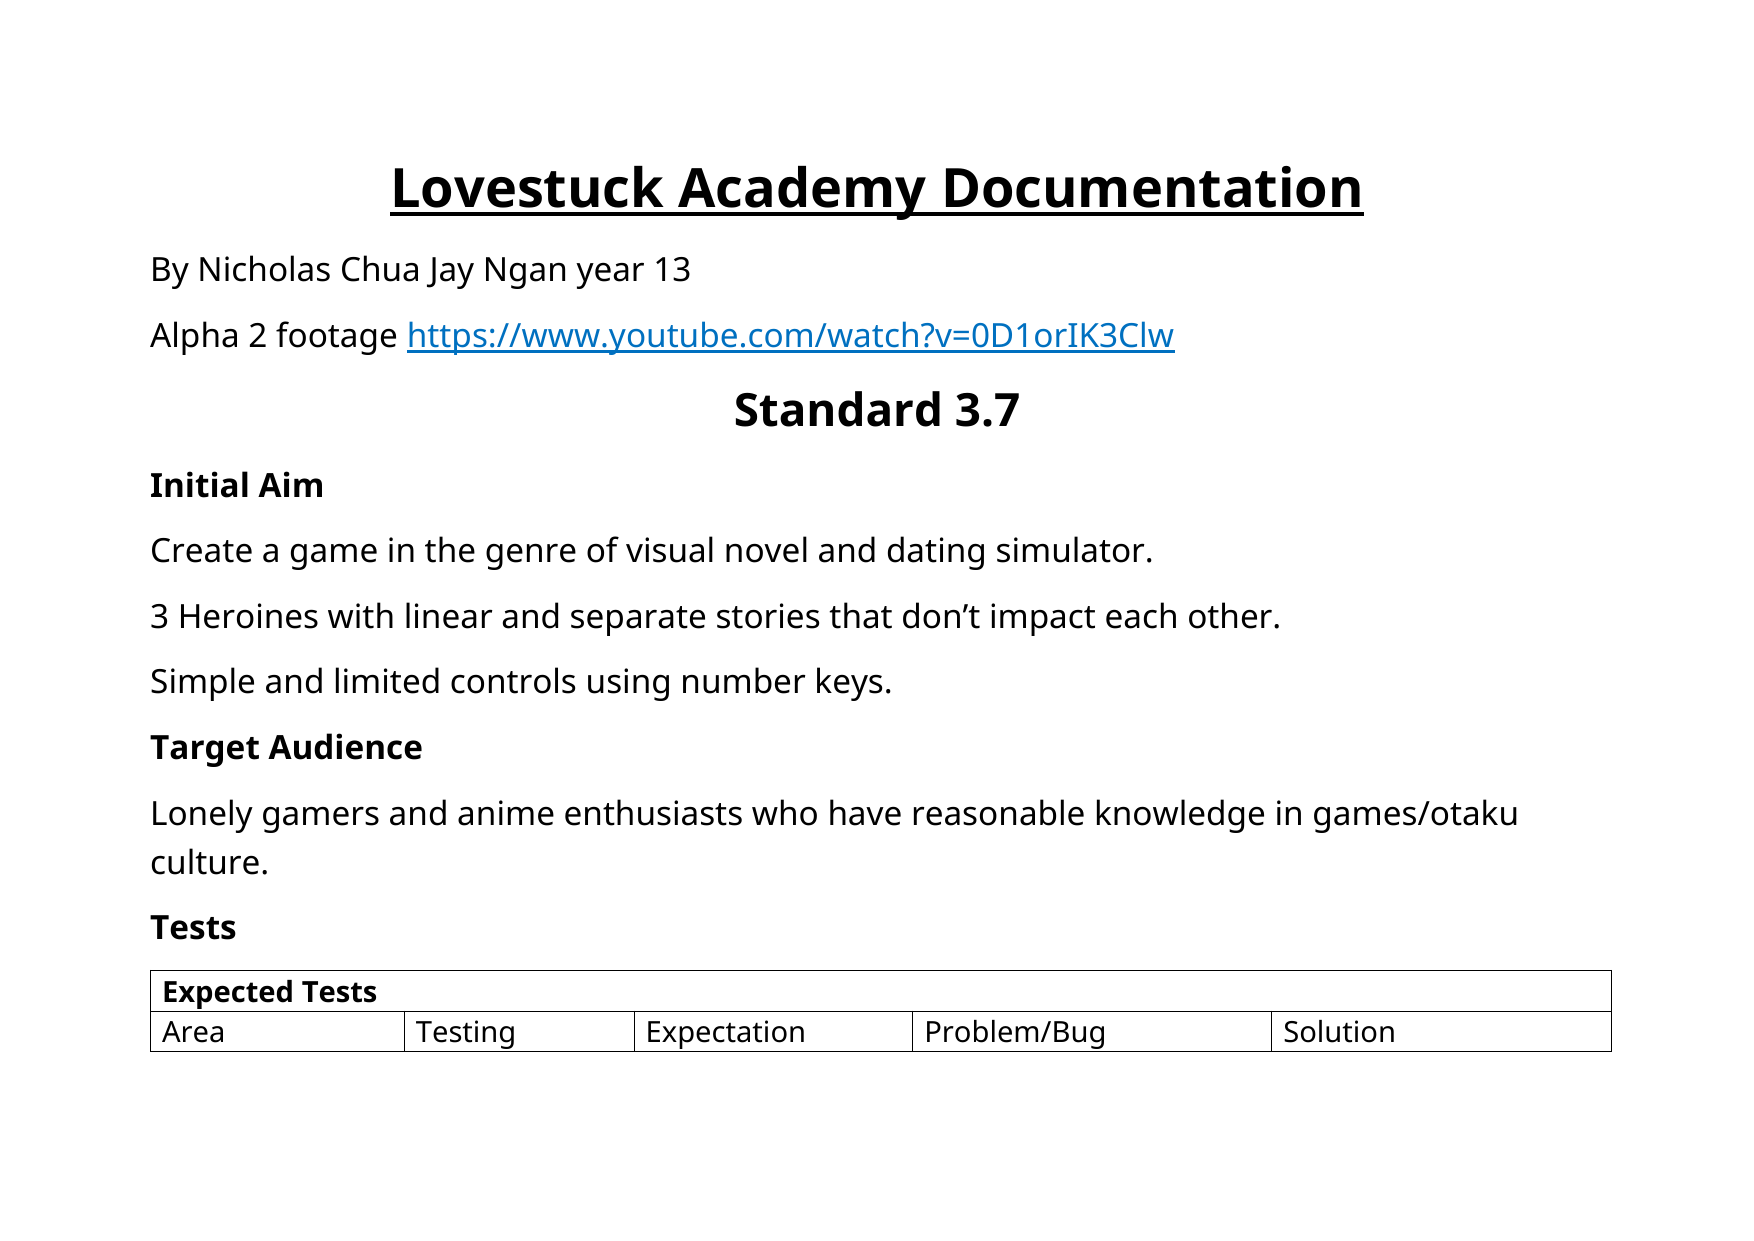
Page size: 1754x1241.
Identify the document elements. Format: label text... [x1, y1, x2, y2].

text By Nicholas Chua Jay Ngan year 13 [150, 246, 1604, 292]
text Target Audience [150, 724, 1604, 769]
table_cell Area [151, 1012, 404, 1051]
table_cell Problem/Bug [913, 1012, 1271, 1051]
text Standard 3.7 [150, 377, 1604, 440]
table_cell Solution [1272, 1012, 1611, 1051]
text Initial Aim [150, 461, 1604, 507]
text Create a game in the genre of visual novel and dating simulator. [150, 527, 1604, 572]
text Lonely gamers and anime enthusiasts who have reasonable knowledge in games/otaku culture. [150, 789, 1604, 884]
text Alpha 2 footage https://www.youtube.com/watch?v=0D1orIK3Clw [150, 312, 1604, 357]
text Tests [150, 904, 1604, 949]
text Simple and limited controls using number keys. [150, 658, 1604, 704]
text 3 Heroines with linear and separate stories that don’t impact each other. [150, 593, 1604, 638]
text Lovestuck Academy Documentation [150, 150, 1604, 224]
table_cell Testing [405, 1012, 634, 1051]
table_header Expected Tests [151, 971, 1611, 1011]
table_cell Expectation [635, 1012, 912, 1051]
